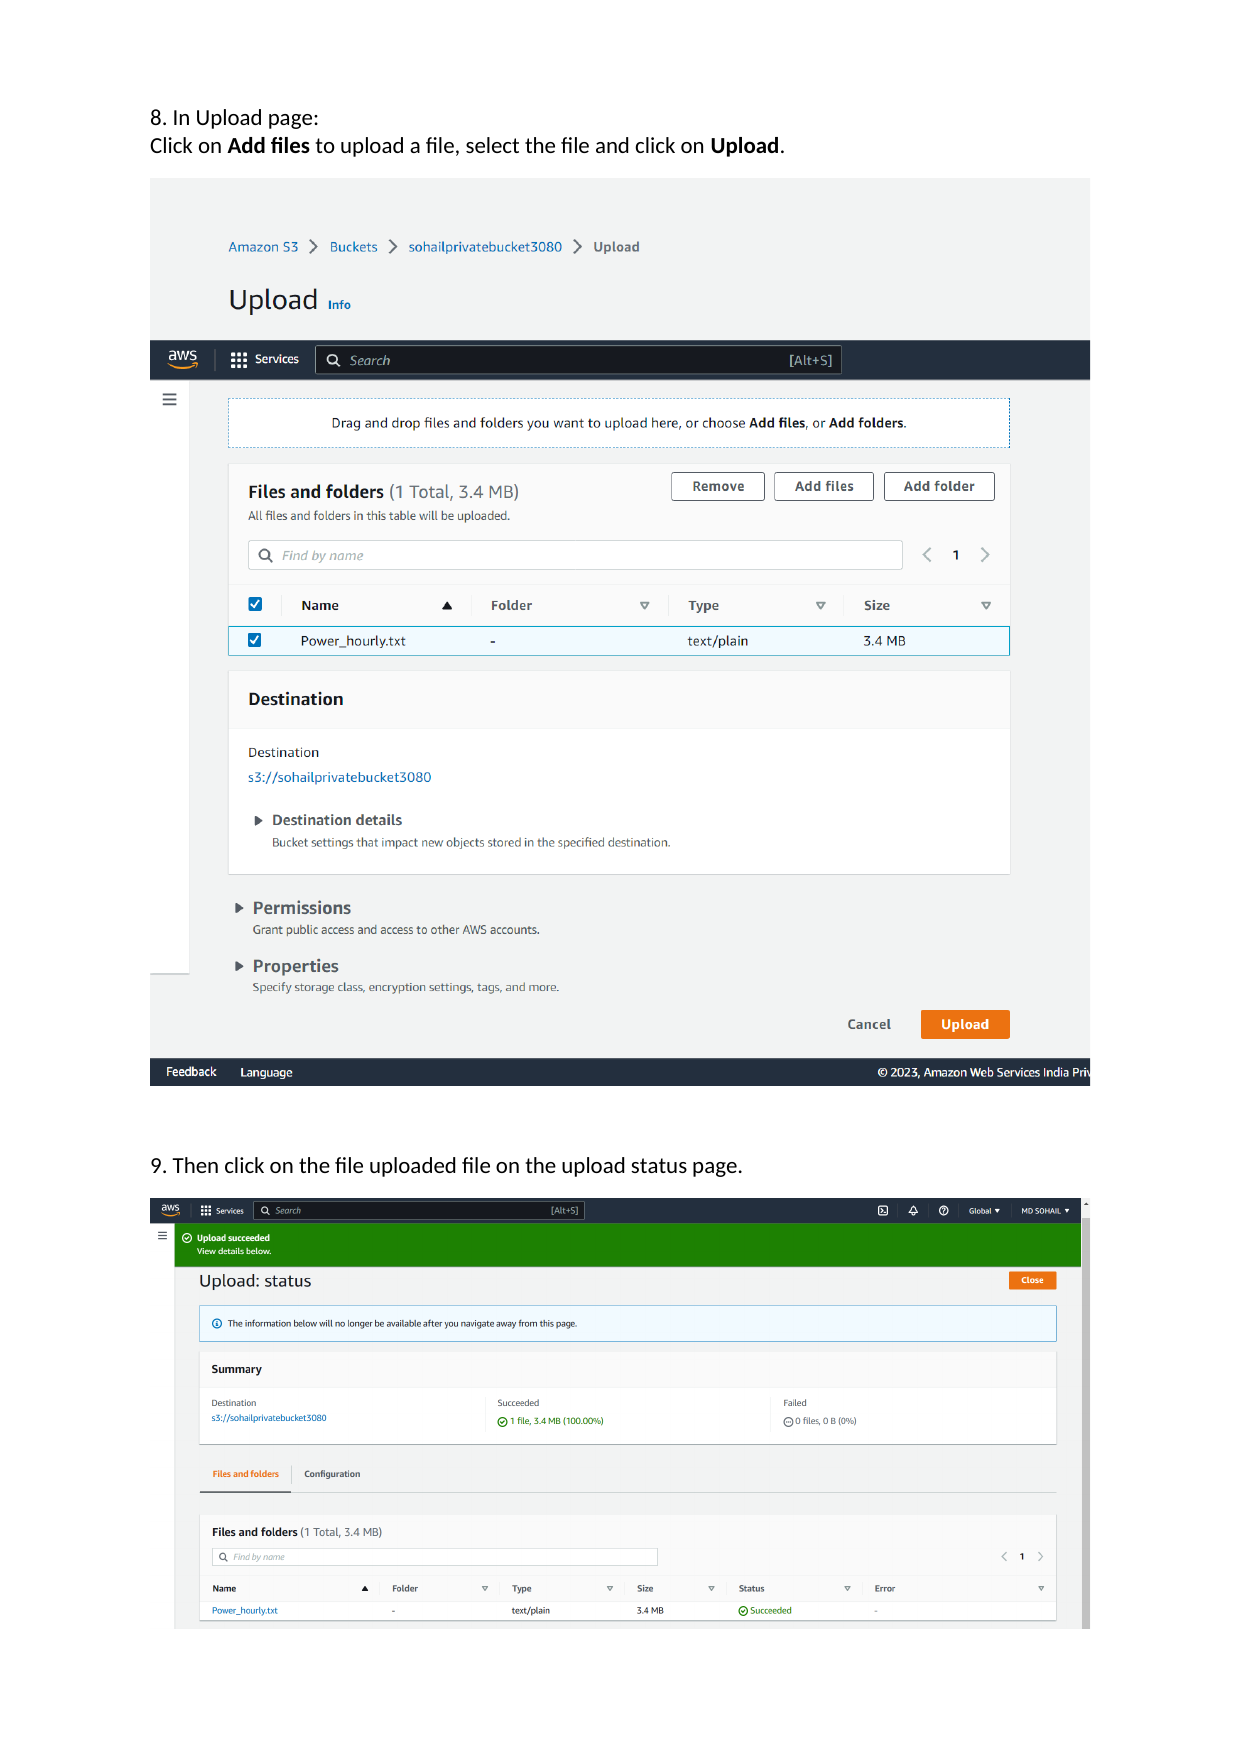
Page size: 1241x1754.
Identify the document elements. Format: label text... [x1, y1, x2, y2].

text 9. Then click on the file uploaded file on the upload status page. [150, 1152, 1090, 1180]
text 8. In Upload page: [150, 103, 1090, 131]
picture [150, 178, 1091, 1086]
text Click on Add files to upload a file, select the file and click on Upload. [150, 131, 1090, 159]
picture [150, 1198, 1091, 1629]
